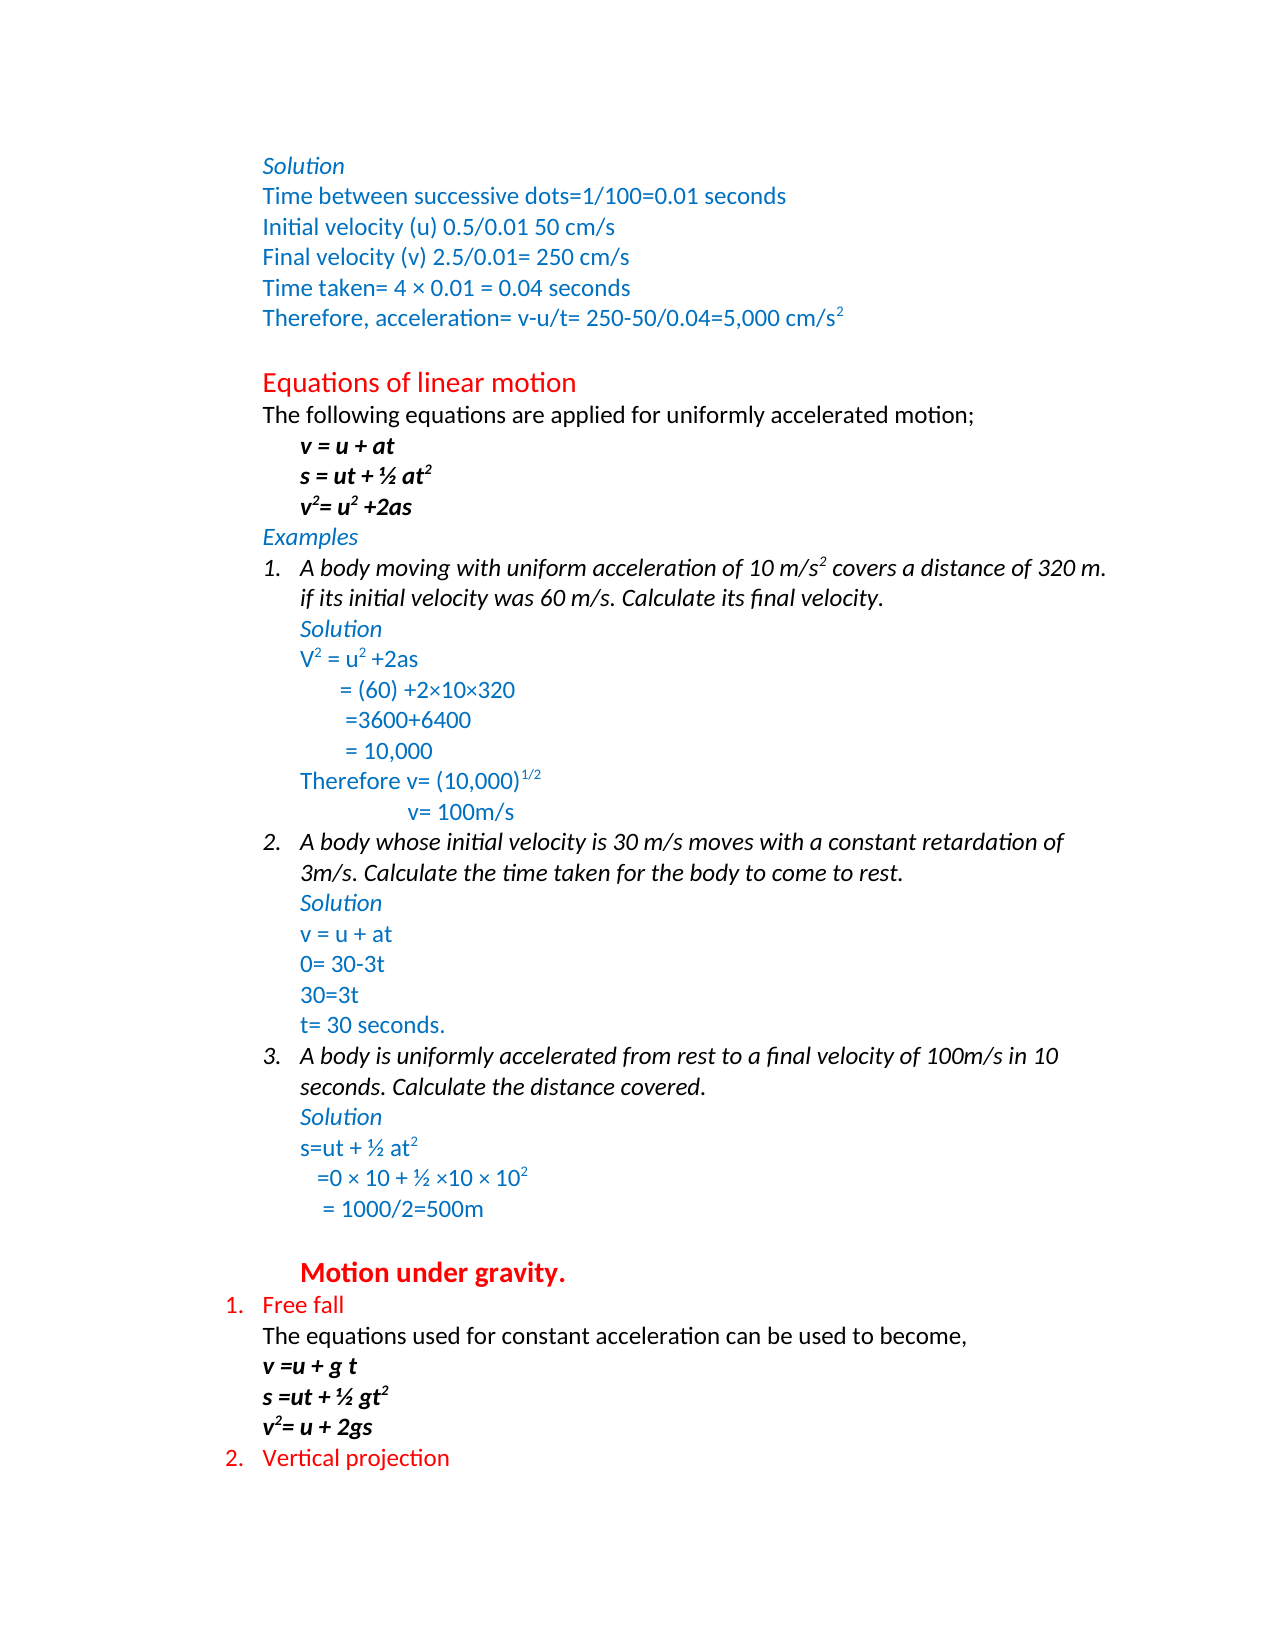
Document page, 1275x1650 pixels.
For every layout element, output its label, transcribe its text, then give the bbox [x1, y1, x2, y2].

list Solution [262, 150, 1125, 181]
list A body moving with uniform acceleration of 10 m/s2 covers a distance of 320 m. if its initial velocity was 60 m/s. Calculate its final velocity. [262, 552, 1125, 613]
list =3600+6400 [300, 704, 1125, 735]
list Examples [262, 521, 1125, 552]
list t= 30 seconds. [300, 1010, 1125, 1040]
list The following equations are applied for uniformly accelerated motion; [262, 399, 1125, 430]
list = 10,000 [300, 735, 1125, 766]
list Time taken= 4 × 0.01 = 0.04 seconds [262, 272, 1125, 303]
list A body whose initial velocity is 30 m/s moves with a constant retardation of 3m/s. Calculate the time taken for the body to come to rest. [262, 827, 1125, 888]
list Solution [300, 613, 1125, 643]
list v= 100m/s [300, 796, 1125, 827]
list Therefore, acceleration= v-u/t= 250-50/0.04=5,000 cm/s2 [262, 303, 1125, 333]
list v =u + g t [262, 1351, 1125, 1381]
list = (60) +2×10×320 [300, 674, 1125, 704]
list v2= u2 +2as [262, 491, 1125, 521]
list Therefore v= (10,000)1/2 [300, 766, 1125, 796]
list v2= u + 2gs [262, 1412, 1125, 1442]
list 30=3t [300, 979, 1125, 1010]
list Vertical projection [225, 1442, 1125, 1473]
list Solution [300, 1101, 1125, 1132]
list Initial velocity (u) 0.5/0.01 50 cm/s [262, 211, 1125, 242]
list s=ut + ½ at2 [300, 1132, 1125, 1162]
list v = u + at [262, 430, 1125, 460]
list V2 = u2 +2as [300, 643, 1125, 674]
list Final velocity (v) 2.5/0.01= 250 cm/s [262, 242, 1125, 272]
list 0= 30-3t [300, 949, 1125, 979]
list Equations of linear motion [262, 364, 1125, 399]
list The equations used for constant acceleration can be used to become, [262, 1320, 1125, 1351]
list s = ut + ½ at2 [262, 460, 1125, 491]
list Free fall [225, 1289, 1125, 1320]
list = 1000/2=500m [300, 1193, 1125, 1223]
list Solution [300, 888, 1125, 918]
list v = u + at [300, 918, 1125, 949]
list Motion under gravity. [300, 1254, 1125, 1289]
list =0 × 10 + ½ ×10 × 102 [300, 1162, 1125, 1193]
list A body is uniformly accelerated from rest to a final velocity of 100m/s in 10 seconds. Calculate the distance covered. [262, 1040, 1125, 1101]
list Time between successive dots=1/100=0.01 seconds [262, 181, 1125, 211]
list s =ut + ½ gt2 [262, 1381, 1125, 1412]
